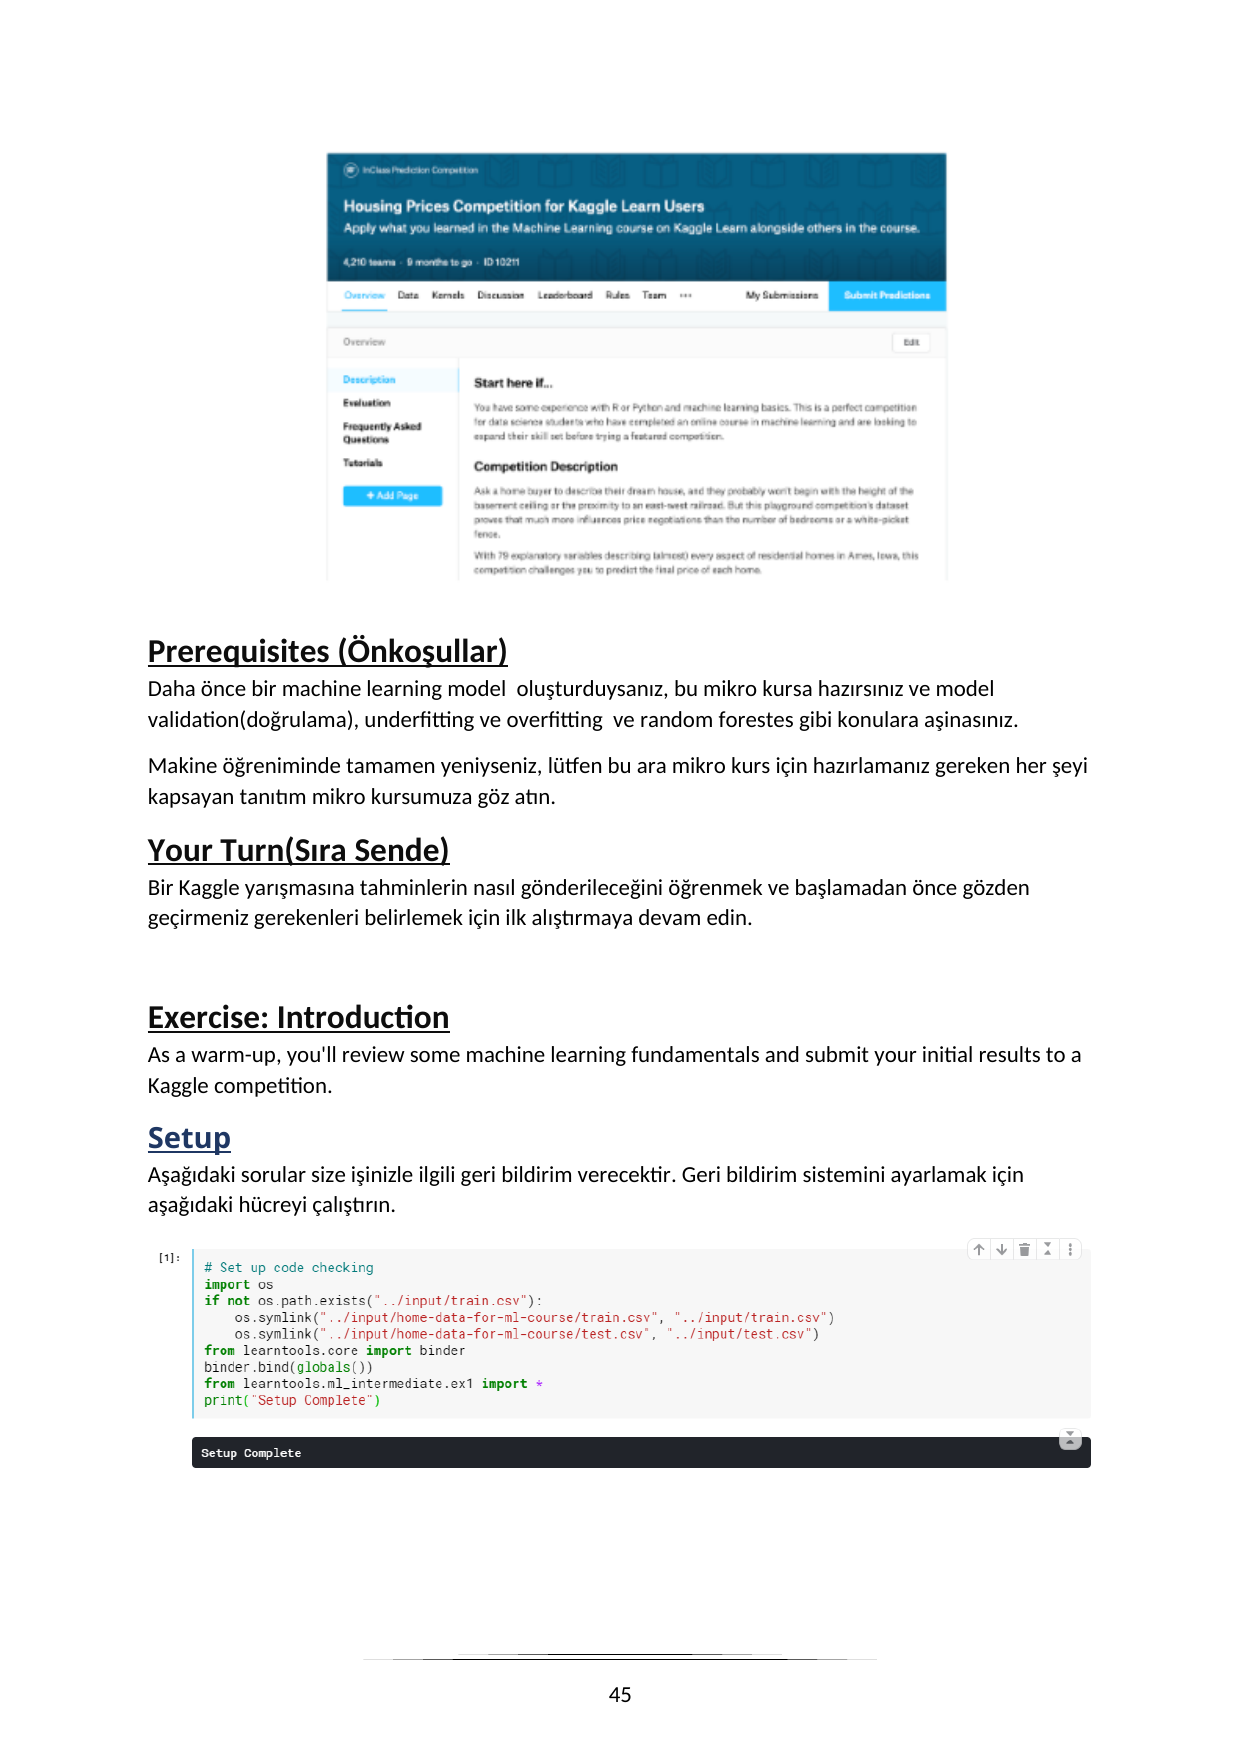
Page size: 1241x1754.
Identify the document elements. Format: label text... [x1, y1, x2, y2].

text Aşağıdaki sorular size işinizle ilgili geri bildirim verecektir. Geri bildirim sistemini ayarlamak için aşağıdaki hücreyi çalıştırın. [148, 1160, 1093, 1219]
text As a warm-up, you'll review some machine learning fundamentals and submit your initial results to a Kaggle competition. [148, 1041, 1093, 1099]
text Bir Kaggle yarışmasına tahminlerin nasıl gönderileceğini öğrenmek ve başlamadan önce gözden geçirmeniz gerekenleri belirlemek için ilk alıştırmaya devam edin. [148, 873, 1093, 931]
subtitle Your Turn(Sıra Sende) [148, 829, 1093, 869]
subtitle Prerequisites (Önkoşullar) [148, 631, 1093, 671]
subtitle Exercise: Introduction [148, 997, 1093, 1037]
text Makine öğreniminde tamamen yeniyseniz, lütfen bu ara mikro kurs için hazırlamanız gereken her şeyi kapsayan tanıtım mikro kursumuza göz atın. [148, 752, 1093, 810]
picture [147, 1237, 1093, 1475]
text Daha önce bir machine learning model oluşturduysanız, bu mikro kursa hazırsınız ve model validation(doğrulama), underfitting ve overfitting ve random forestes gibi konulara aşinasınız. [148, 674, 1093, 733]
picture [325, 147, 953, 612]
subtitle Setup [148, 1118, 1093, 1157]
